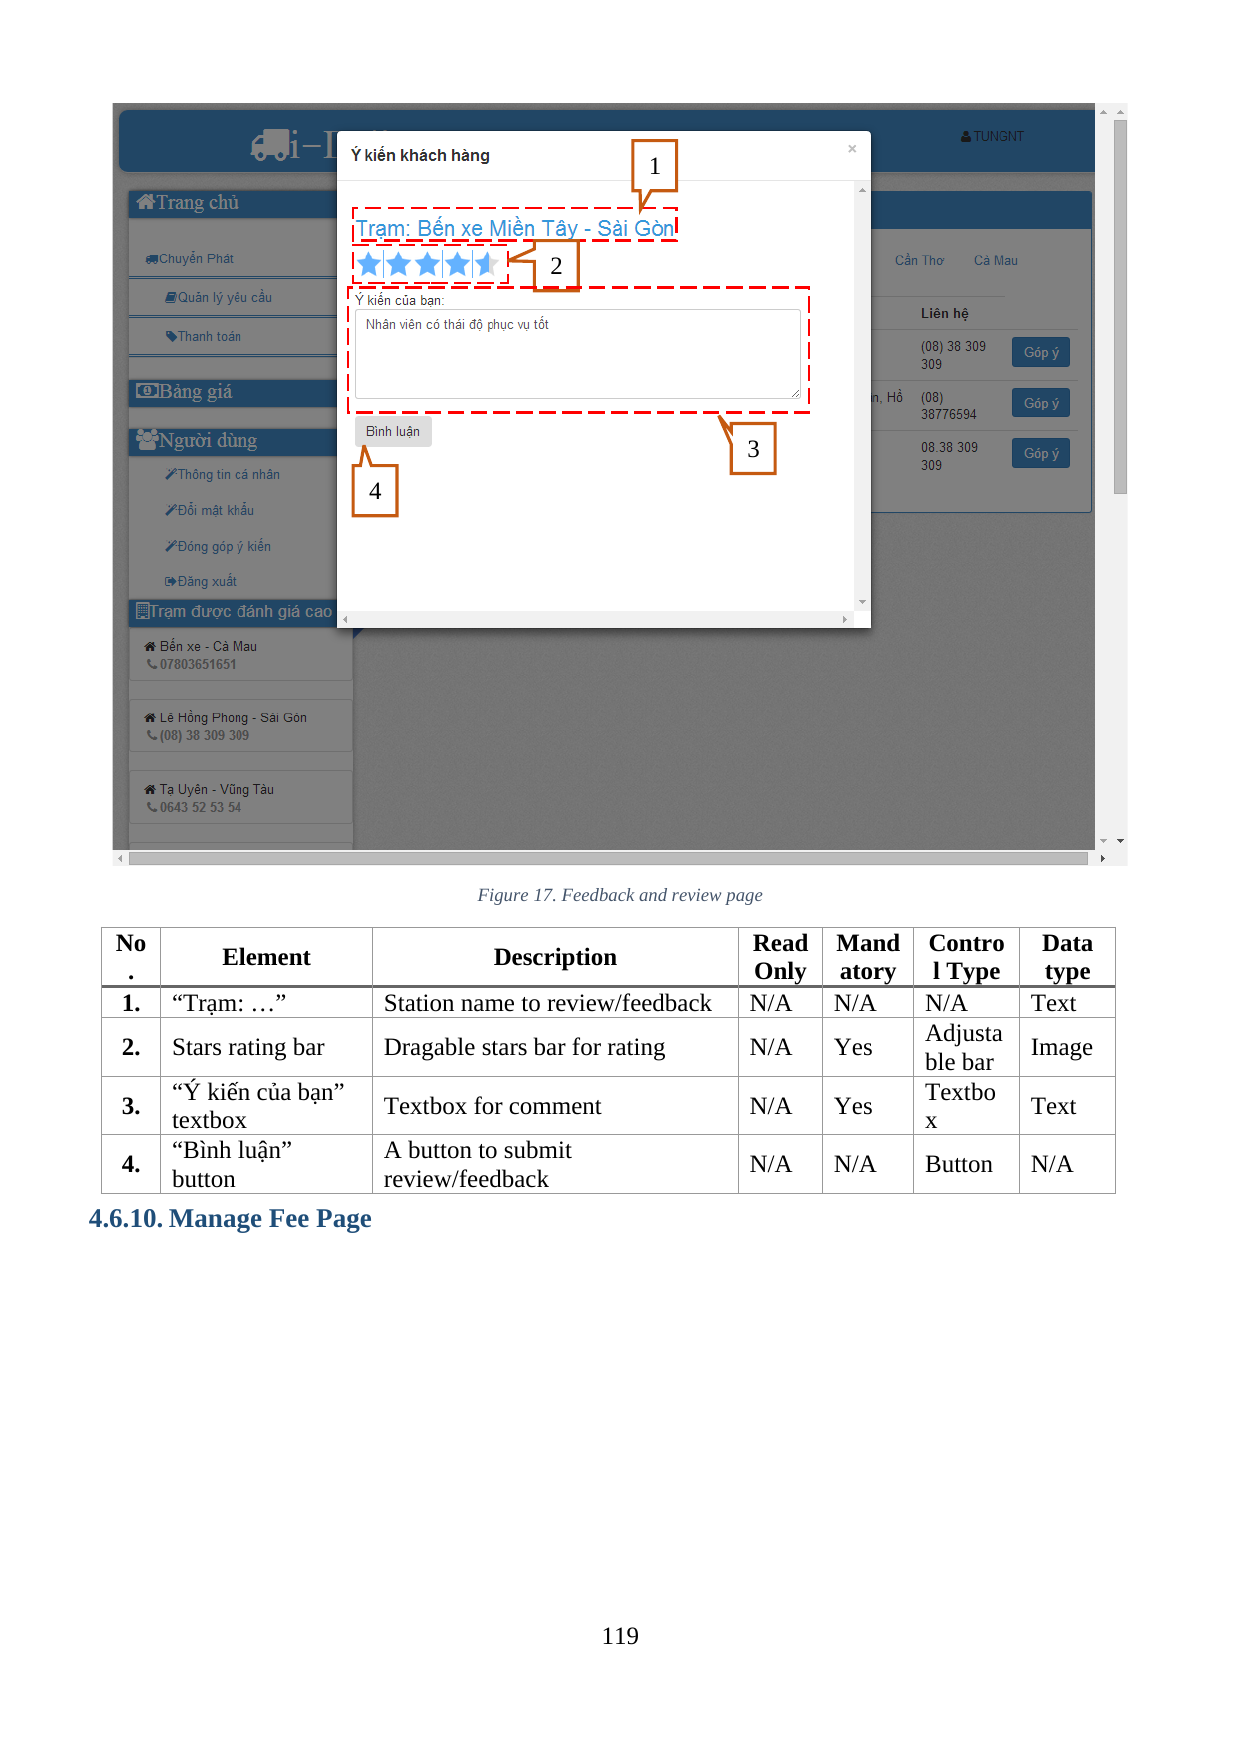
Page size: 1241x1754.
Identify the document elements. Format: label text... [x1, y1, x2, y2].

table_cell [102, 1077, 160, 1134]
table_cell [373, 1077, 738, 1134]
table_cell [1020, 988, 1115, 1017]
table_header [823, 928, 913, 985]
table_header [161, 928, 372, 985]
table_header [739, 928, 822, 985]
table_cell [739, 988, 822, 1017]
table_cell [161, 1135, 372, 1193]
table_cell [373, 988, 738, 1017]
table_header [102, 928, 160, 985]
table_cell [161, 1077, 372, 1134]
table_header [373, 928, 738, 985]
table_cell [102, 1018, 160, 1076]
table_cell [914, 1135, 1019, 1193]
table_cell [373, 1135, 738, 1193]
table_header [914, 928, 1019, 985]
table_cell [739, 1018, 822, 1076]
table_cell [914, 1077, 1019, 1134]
picture [112, 103, 1128, 866]
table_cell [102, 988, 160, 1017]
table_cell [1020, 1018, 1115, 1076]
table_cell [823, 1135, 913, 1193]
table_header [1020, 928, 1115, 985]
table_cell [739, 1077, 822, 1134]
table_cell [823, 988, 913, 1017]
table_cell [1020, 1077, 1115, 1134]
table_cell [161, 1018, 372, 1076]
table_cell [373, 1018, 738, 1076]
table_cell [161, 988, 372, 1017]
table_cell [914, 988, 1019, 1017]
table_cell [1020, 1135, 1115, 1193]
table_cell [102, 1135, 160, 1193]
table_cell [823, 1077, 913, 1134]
subtitle Manage Fee Page [163, 1202, 1128, 1233]
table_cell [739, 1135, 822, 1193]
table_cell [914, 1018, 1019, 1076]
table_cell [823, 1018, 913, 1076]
